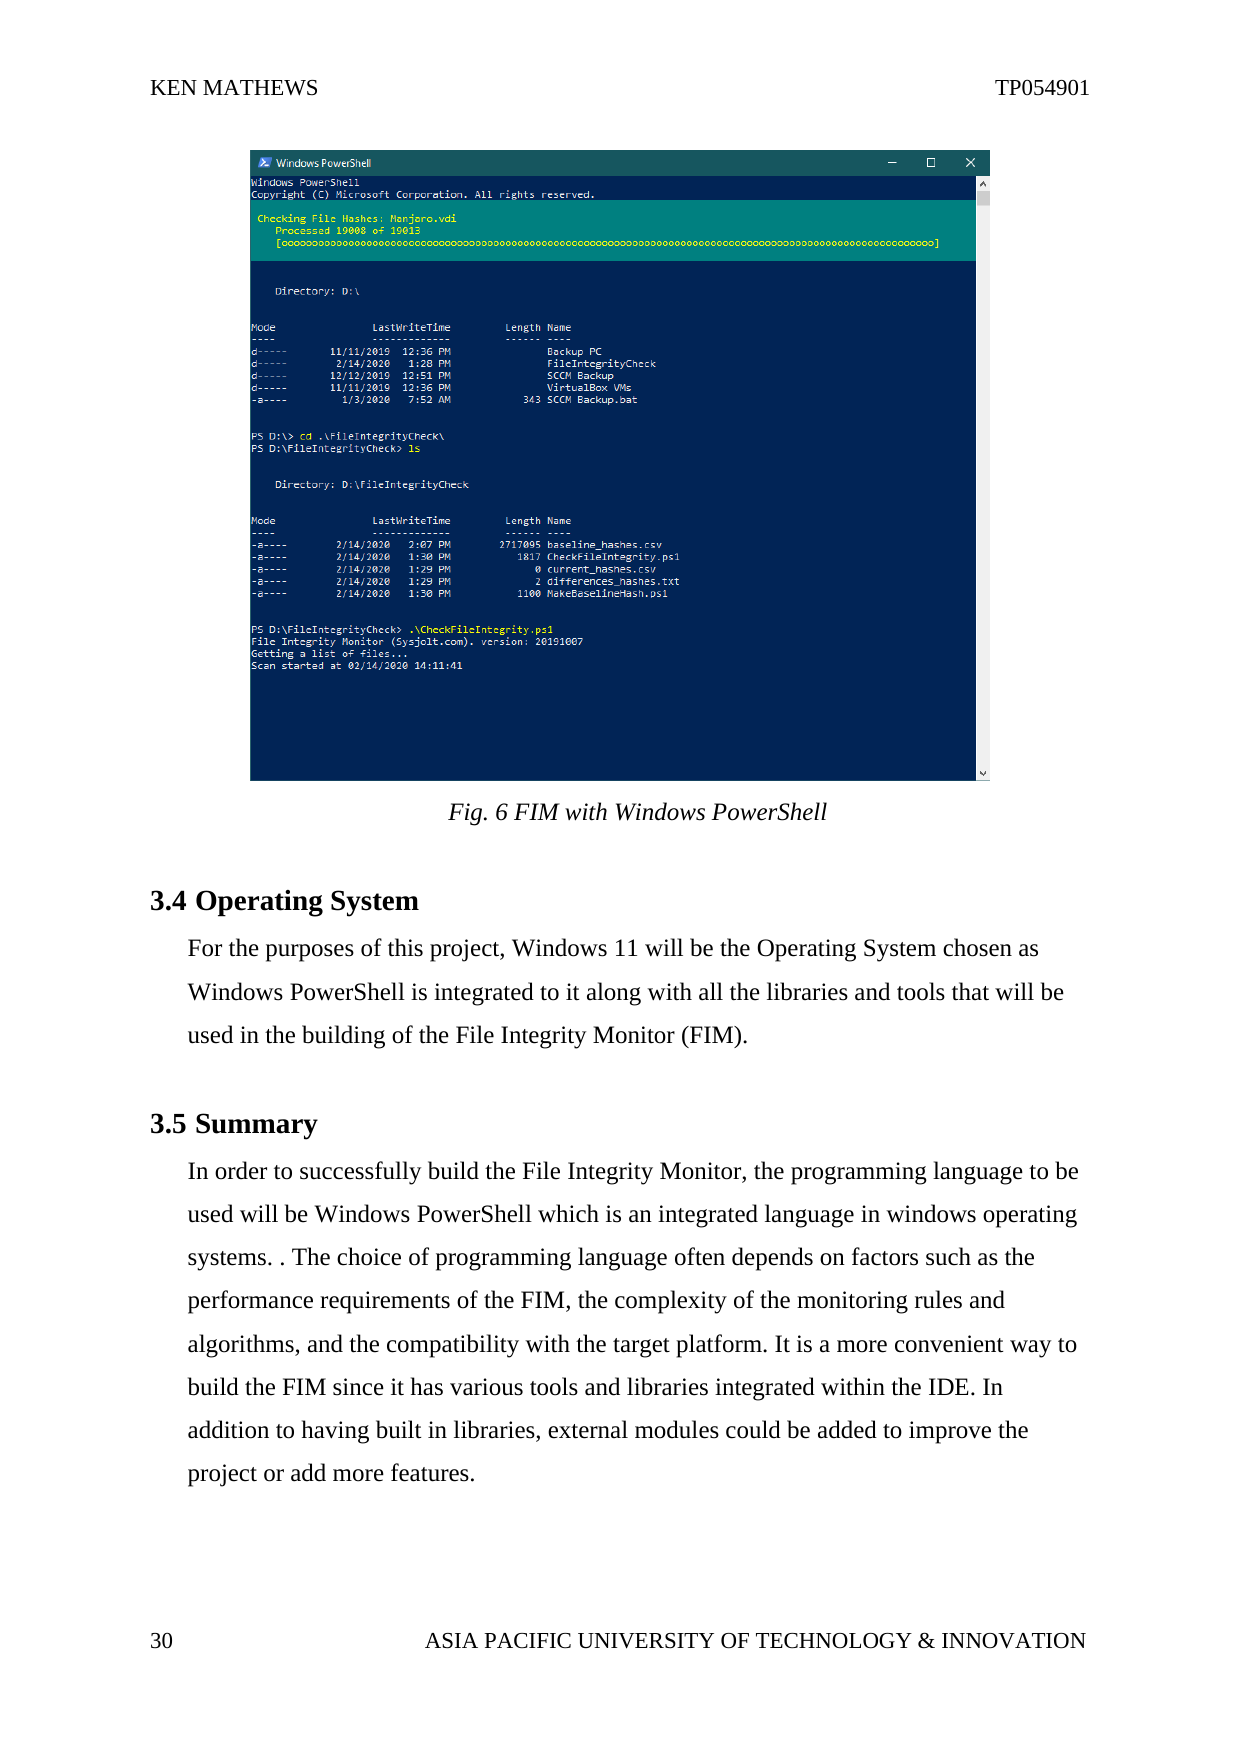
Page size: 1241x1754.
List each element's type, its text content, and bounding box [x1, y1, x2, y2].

list Operating System [150, 883, 1090, 917]
picture [250, 150, 990, 781]
list Fig. 6 FIM with Windows PowerShell [187, 797, 1090, 826]
list In order to successfully build the File Integrity Monitor, the programming language to be used will be Windows PowerShell which is an integrated language in windows operating systems. . The choice of programming language often depends on factors such as the performance requirements of the FIM, the complexity of the monitoring rules and algorithms, and the compatibility with the target platform. It is a more convenient way to build the FIM since it has various tools and libraries integrated within the IDE. In addition to having built in libraries, external modules could be added to improve the project or add more features. [187, 1156, 1090, 1487]
list For the purposes of this project, Windows 11 will be the Operating System chosen as Windows PowerShell is integrated to it along with all the libraries and tools that will be used in the building of the File Integrity Monitor (FIM). [187, 933, 1090, 1048]
list Summary [150, 1106, 1090, 1139]
